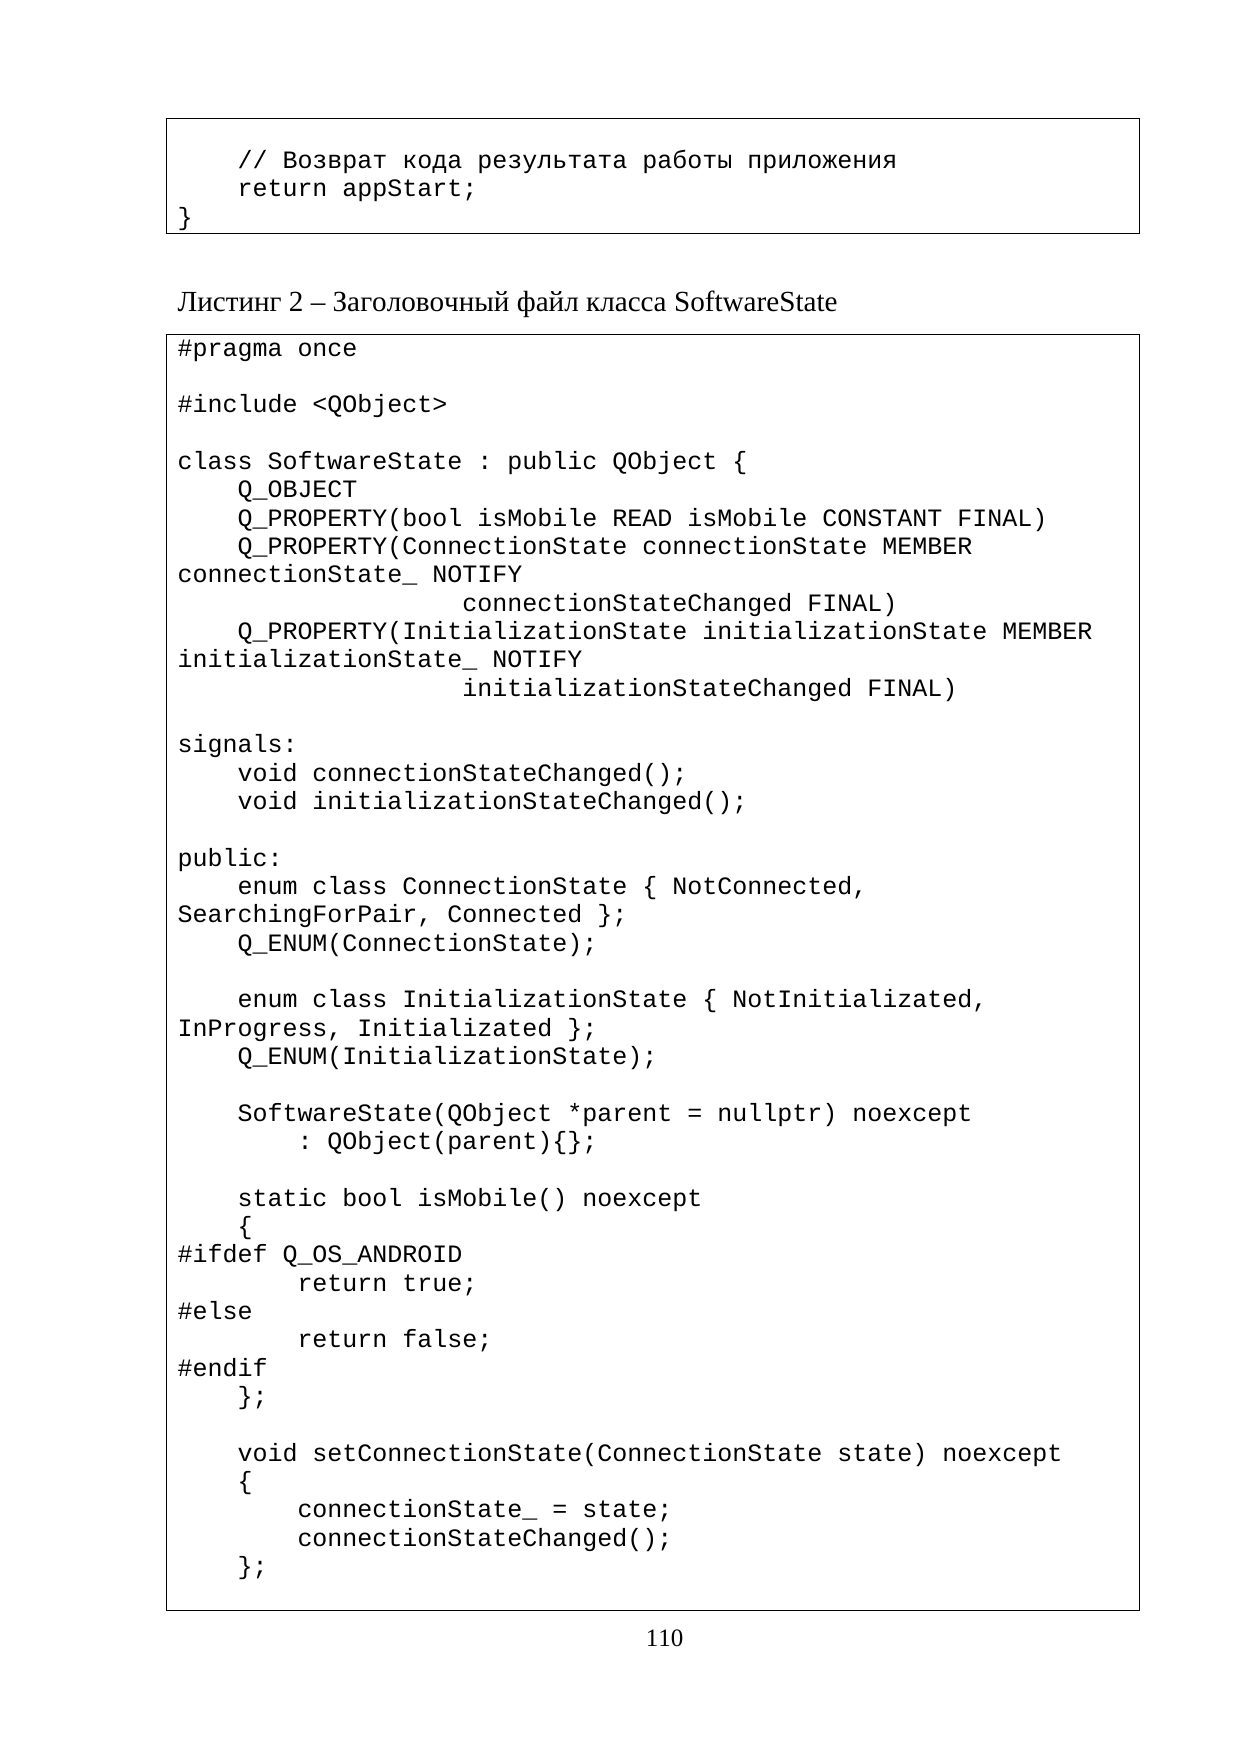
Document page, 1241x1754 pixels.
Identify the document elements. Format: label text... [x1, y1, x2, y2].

text Листинг 2 – Заголовочный файл класса SoftwareState [177, 284, 1152, 317]
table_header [167, 335, 1139, 1610]
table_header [167, 119, 1139, 232]
